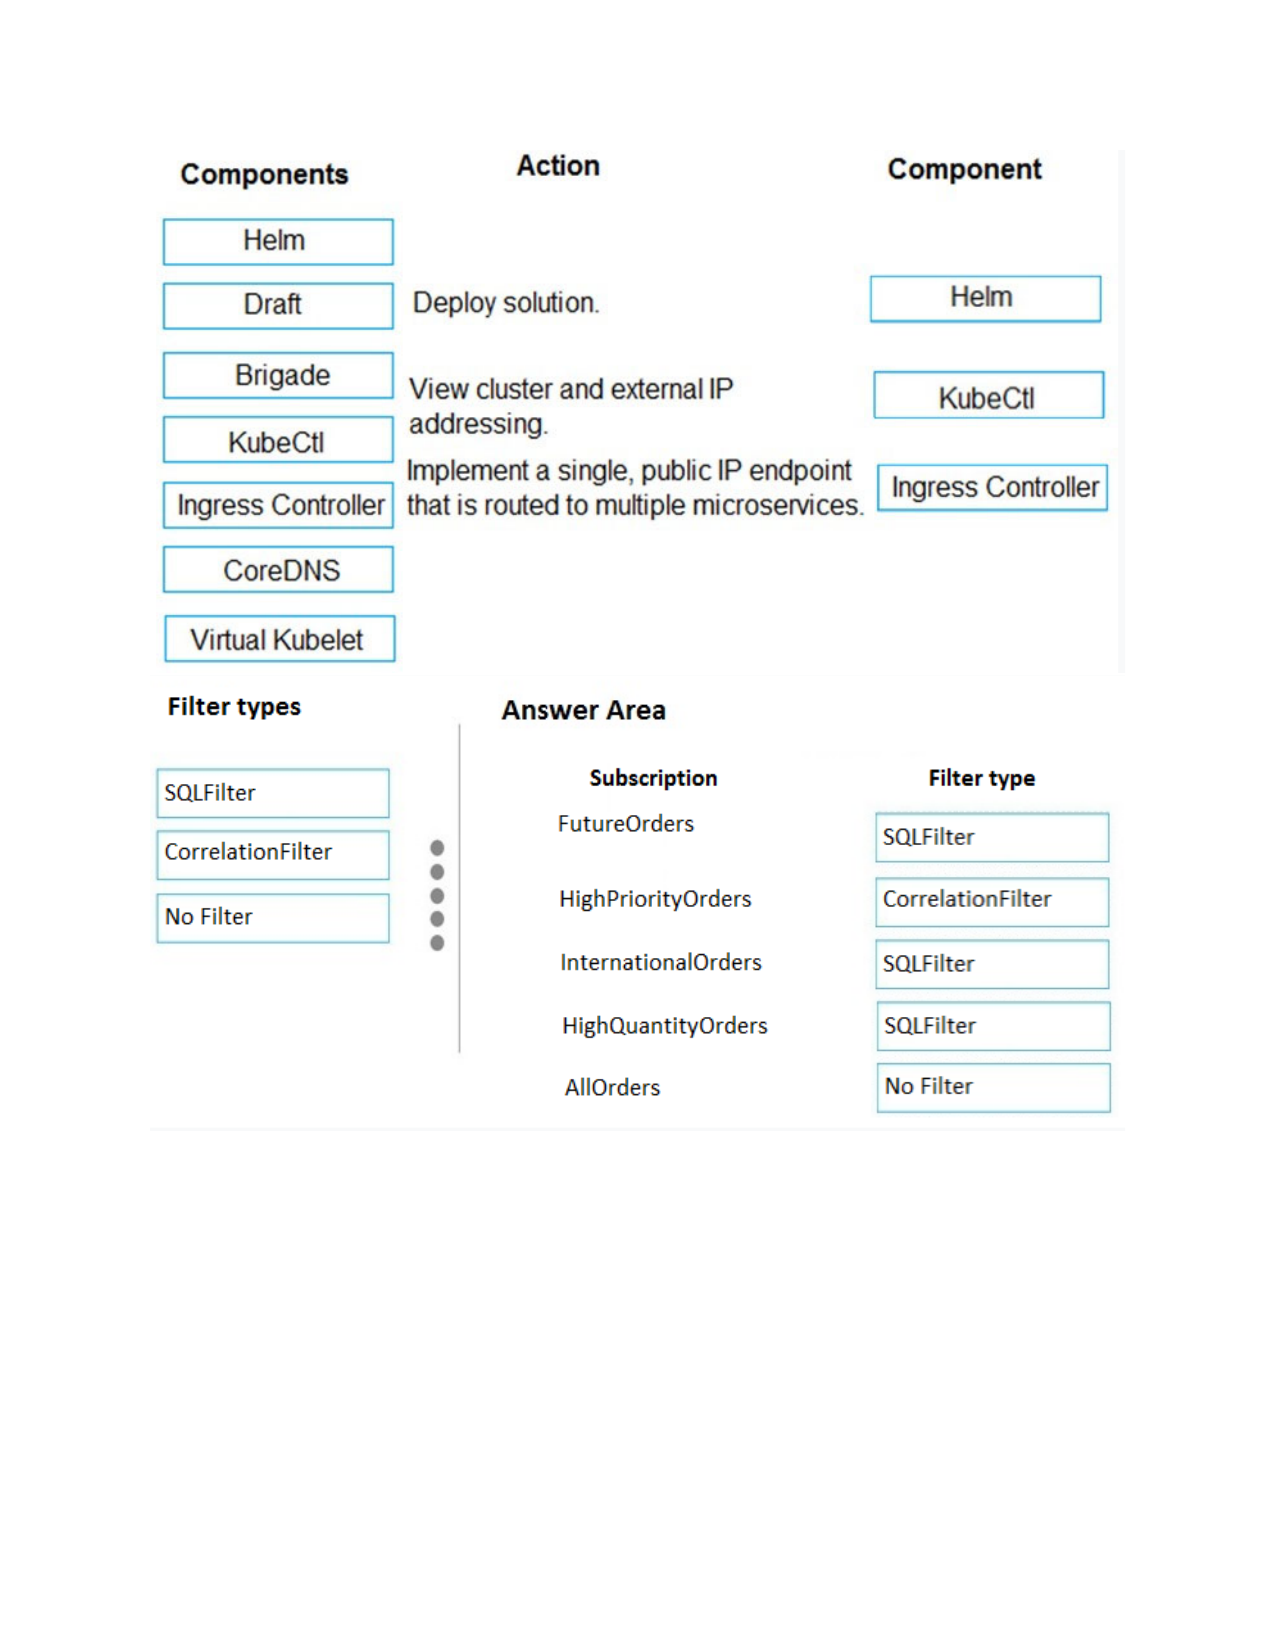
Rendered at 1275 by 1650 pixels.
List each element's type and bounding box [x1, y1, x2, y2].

picture [150, 150, 1125, 673]
picture [150, 675, 1125, 1131]
